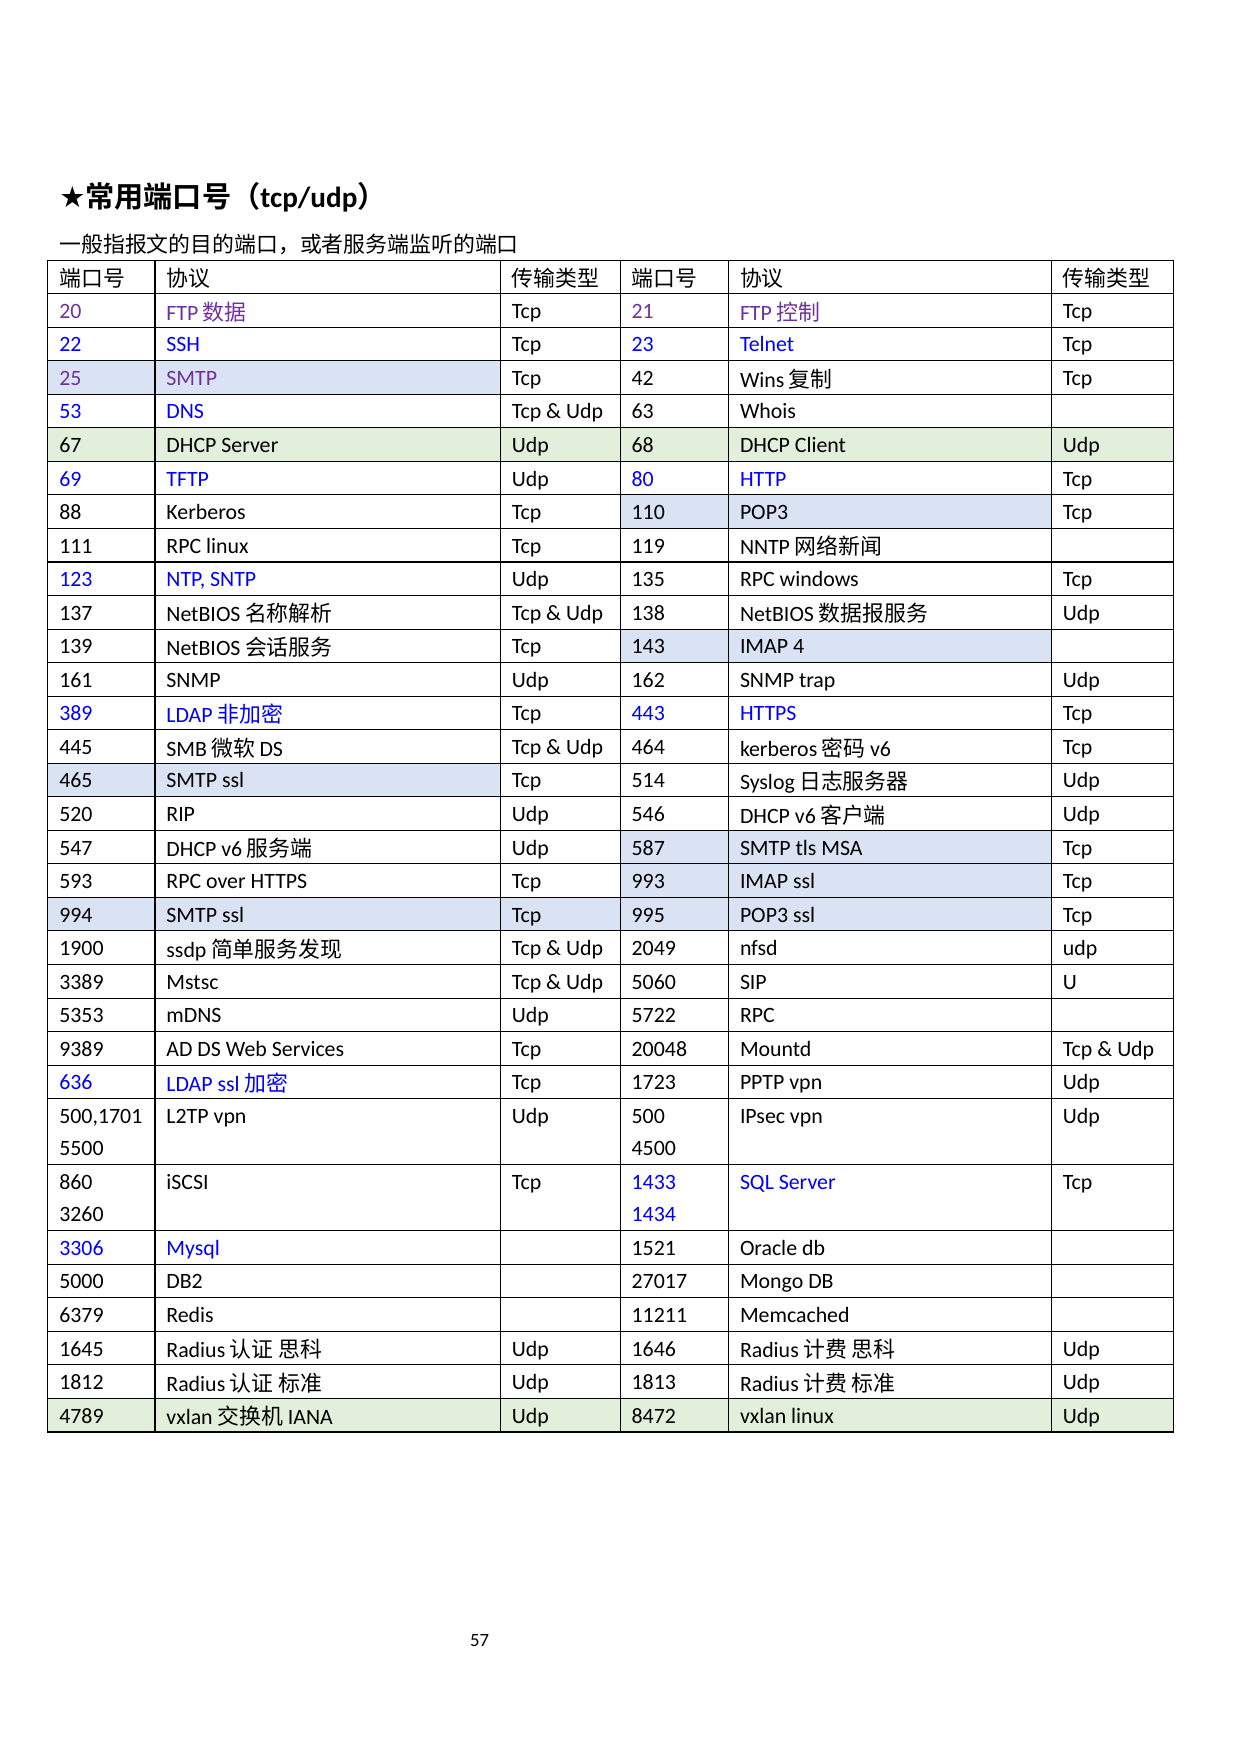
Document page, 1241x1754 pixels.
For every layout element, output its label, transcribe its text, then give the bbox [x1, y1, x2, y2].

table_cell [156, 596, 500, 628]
text ★常用端口号（tcp/udp） [59, 162, 1181, 227]
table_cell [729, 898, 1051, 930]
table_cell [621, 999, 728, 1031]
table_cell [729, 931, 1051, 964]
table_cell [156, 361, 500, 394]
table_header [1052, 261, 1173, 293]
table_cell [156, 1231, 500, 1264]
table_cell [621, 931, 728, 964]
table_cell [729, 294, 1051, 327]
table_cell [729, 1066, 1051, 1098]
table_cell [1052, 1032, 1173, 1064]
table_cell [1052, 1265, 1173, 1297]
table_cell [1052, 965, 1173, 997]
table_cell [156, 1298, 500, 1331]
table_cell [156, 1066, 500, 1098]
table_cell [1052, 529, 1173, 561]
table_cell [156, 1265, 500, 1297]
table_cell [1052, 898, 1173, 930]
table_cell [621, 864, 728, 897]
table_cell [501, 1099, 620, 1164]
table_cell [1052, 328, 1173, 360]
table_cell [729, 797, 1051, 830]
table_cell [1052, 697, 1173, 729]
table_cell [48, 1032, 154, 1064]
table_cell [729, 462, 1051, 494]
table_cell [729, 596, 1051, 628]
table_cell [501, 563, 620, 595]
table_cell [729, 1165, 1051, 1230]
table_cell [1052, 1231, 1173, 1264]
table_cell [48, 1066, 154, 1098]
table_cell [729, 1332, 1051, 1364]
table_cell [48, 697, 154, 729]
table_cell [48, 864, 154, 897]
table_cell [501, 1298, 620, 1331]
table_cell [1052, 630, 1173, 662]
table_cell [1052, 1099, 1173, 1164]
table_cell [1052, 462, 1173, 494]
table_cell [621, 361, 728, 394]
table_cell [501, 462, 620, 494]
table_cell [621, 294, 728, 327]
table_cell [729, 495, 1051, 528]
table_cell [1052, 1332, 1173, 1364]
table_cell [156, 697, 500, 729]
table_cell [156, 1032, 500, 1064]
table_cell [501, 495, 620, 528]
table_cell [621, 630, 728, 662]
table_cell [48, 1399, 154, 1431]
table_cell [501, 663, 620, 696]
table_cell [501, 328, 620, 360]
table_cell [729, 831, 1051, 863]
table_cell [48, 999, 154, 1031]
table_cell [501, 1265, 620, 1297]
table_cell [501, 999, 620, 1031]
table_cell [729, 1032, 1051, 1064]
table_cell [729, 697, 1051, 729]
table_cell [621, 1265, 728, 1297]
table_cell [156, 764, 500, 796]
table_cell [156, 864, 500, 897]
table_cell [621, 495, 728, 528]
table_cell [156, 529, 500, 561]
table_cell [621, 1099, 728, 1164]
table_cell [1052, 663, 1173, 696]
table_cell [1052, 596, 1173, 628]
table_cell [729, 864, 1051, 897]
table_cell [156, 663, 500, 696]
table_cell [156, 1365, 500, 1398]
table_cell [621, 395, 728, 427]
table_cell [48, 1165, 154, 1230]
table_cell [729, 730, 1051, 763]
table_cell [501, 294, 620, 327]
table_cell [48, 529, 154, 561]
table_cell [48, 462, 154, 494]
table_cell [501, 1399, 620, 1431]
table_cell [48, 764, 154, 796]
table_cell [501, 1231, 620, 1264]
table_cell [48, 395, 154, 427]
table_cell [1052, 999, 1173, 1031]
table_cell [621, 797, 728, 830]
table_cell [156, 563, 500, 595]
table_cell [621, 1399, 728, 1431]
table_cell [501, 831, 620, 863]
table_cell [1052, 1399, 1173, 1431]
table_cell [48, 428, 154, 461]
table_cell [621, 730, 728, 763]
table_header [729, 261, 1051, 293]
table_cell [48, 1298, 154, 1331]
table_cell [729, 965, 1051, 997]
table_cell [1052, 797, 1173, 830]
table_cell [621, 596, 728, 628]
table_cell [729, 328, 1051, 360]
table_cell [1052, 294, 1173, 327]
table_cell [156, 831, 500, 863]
text 一般指报文的目的端口，或者服务端监听的端口 [59, 227, 1181, 259]
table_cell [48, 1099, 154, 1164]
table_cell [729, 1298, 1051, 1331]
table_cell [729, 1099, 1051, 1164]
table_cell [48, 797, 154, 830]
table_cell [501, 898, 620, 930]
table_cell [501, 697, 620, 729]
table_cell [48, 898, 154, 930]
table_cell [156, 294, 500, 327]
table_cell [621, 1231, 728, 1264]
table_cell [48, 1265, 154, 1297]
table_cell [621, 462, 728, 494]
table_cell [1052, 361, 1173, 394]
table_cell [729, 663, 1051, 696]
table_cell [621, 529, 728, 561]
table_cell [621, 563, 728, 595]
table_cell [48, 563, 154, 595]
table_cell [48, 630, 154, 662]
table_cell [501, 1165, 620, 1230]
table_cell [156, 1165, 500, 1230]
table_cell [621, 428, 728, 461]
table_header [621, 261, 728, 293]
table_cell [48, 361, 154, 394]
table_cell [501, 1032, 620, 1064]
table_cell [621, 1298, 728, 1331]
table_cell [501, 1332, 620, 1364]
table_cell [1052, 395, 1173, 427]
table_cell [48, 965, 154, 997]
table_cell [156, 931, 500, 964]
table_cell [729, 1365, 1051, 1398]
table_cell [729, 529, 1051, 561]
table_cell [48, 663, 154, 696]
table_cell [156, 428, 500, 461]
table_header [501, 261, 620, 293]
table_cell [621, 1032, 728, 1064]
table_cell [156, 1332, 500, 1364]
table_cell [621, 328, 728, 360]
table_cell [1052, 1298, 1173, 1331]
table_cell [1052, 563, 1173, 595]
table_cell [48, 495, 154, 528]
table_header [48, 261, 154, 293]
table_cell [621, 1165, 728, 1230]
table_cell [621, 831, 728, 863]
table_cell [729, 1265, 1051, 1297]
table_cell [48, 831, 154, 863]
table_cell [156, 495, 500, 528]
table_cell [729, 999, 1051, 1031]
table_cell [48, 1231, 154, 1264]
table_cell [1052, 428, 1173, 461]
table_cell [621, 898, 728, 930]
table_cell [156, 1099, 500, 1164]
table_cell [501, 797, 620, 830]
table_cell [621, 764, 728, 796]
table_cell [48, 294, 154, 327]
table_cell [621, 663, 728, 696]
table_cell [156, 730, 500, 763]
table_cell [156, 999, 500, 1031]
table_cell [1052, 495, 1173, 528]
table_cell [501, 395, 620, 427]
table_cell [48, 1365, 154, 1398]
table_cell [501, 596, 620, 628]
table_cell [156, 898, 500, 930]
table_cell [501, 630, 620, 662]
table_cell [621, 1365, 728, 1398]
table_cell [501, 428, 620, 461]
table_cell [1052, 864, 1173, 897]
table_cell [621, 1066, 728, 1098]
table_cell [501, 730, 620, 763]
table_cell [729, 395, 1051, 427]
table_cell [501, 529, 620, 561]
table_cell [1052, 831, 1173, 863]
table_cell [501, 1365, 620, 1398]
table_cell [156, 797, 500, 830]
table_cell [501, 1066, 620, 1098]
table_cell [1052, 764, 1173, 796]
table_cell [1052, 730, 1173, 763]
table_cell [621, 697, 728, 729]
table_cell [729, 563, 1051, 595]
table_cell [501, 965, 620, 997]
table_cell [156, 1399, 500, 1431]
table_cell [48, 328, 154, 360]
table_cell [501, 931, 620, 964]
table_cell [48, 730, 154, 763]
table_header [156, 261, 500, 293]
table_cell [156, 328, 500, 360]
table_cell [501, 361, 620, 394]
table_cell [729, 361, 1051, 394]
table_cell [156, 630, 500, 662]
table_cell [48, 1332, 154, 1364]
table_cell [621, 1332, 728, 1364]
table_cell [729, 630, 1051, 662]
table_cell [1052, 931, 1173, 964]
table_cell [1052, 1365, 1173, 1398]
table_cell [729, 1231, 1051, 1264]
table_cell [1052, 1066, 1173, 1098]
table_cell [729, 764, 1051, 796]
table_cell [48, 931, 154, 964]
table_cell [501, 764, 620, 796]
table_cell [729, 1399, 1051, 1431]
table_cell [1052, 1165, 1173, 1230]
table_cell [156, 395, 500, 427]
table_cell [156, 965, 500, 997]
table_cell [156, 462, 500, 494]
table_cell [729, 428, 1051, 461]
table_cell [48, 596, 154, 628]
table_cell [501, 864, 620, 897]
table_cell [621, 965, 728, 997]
